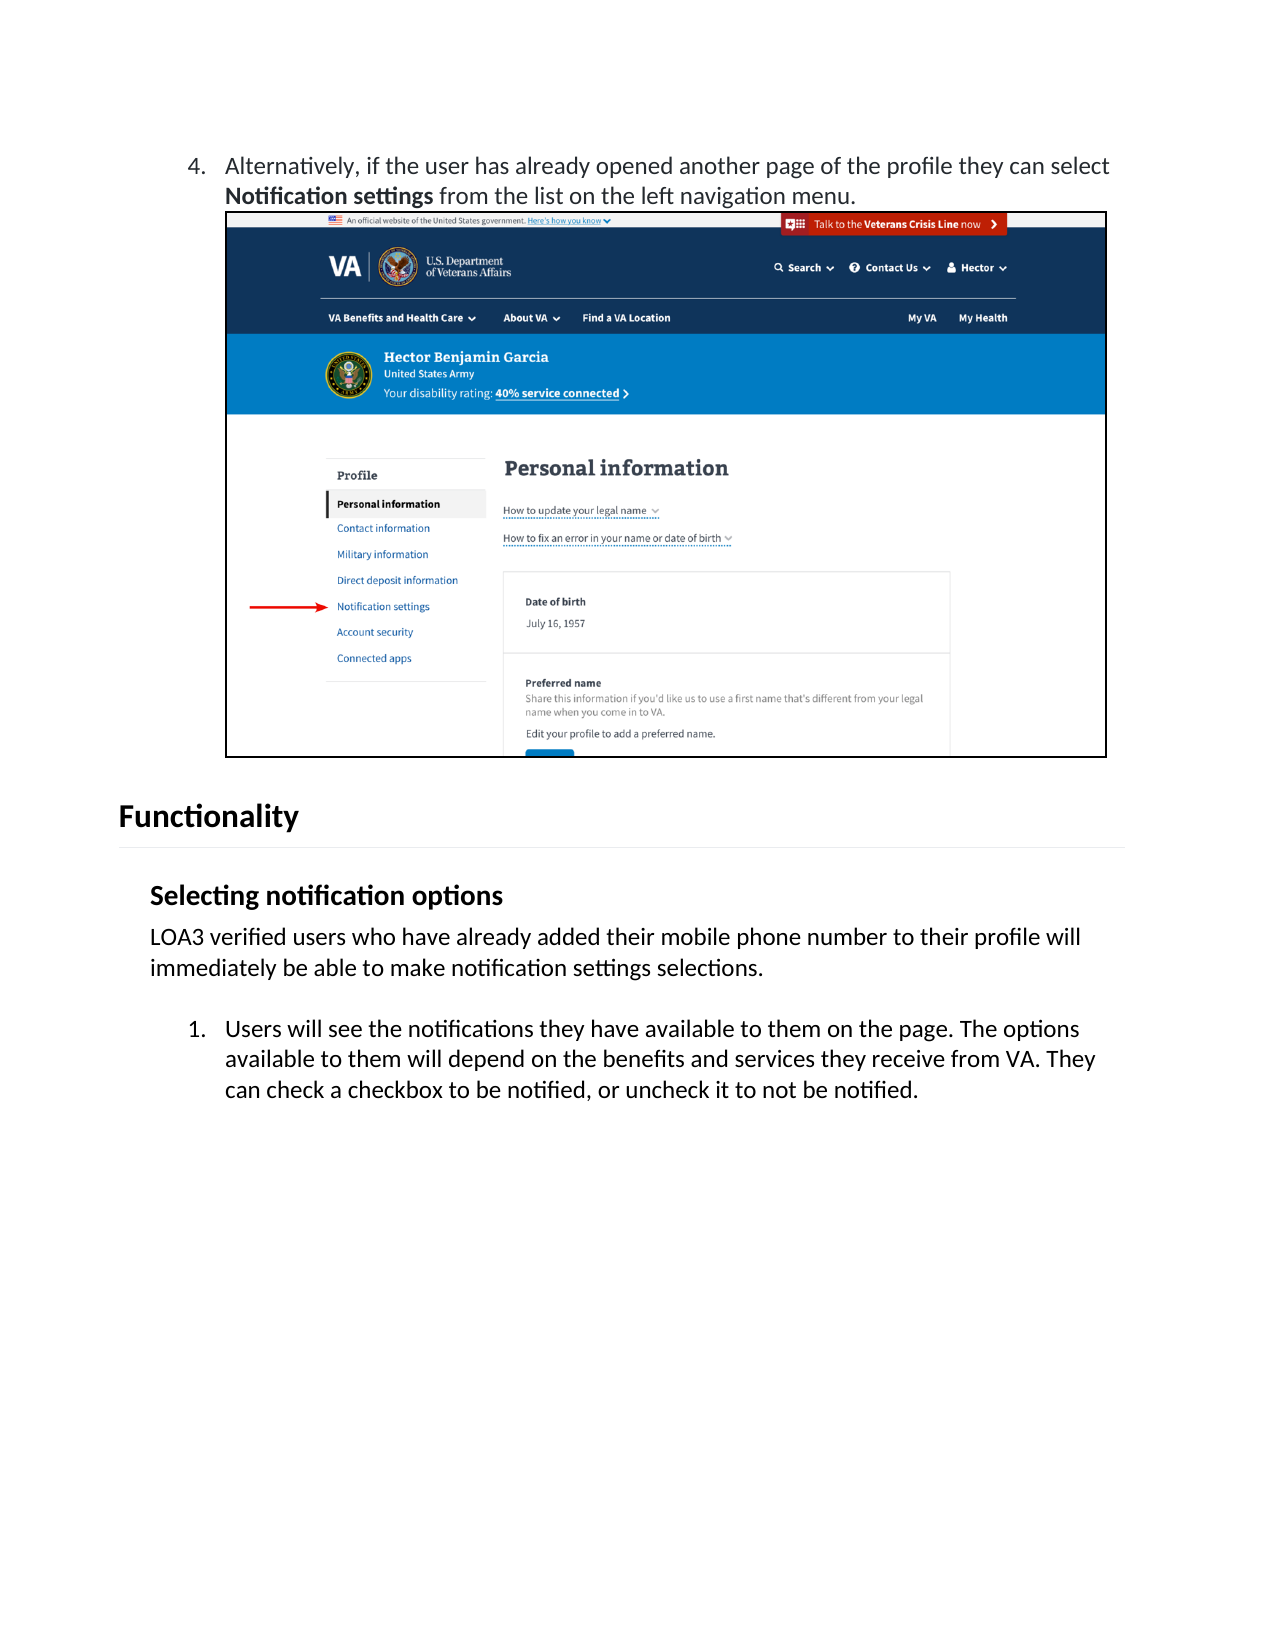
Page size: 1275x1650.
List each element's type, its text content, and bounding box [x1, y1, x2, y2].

subtitle Functionality [119, 795, 1125, 847]
list Users will see the notifications they have available to them on the page. The options available to them will depend on the benefits and services they receive from VA. They can check a checkbox to be notified, or uncheck it to not be notified. [187, 1013, 1125, 1104]
subtitle Selecting notification options [150, 877, 1125, 913]
text LOA3 verified users who have already added their mobile phone number to their profile will immediately be able to make notification settings selections. [150, 921, 1125, 982]
picture [227, 213, 1105, 756]
